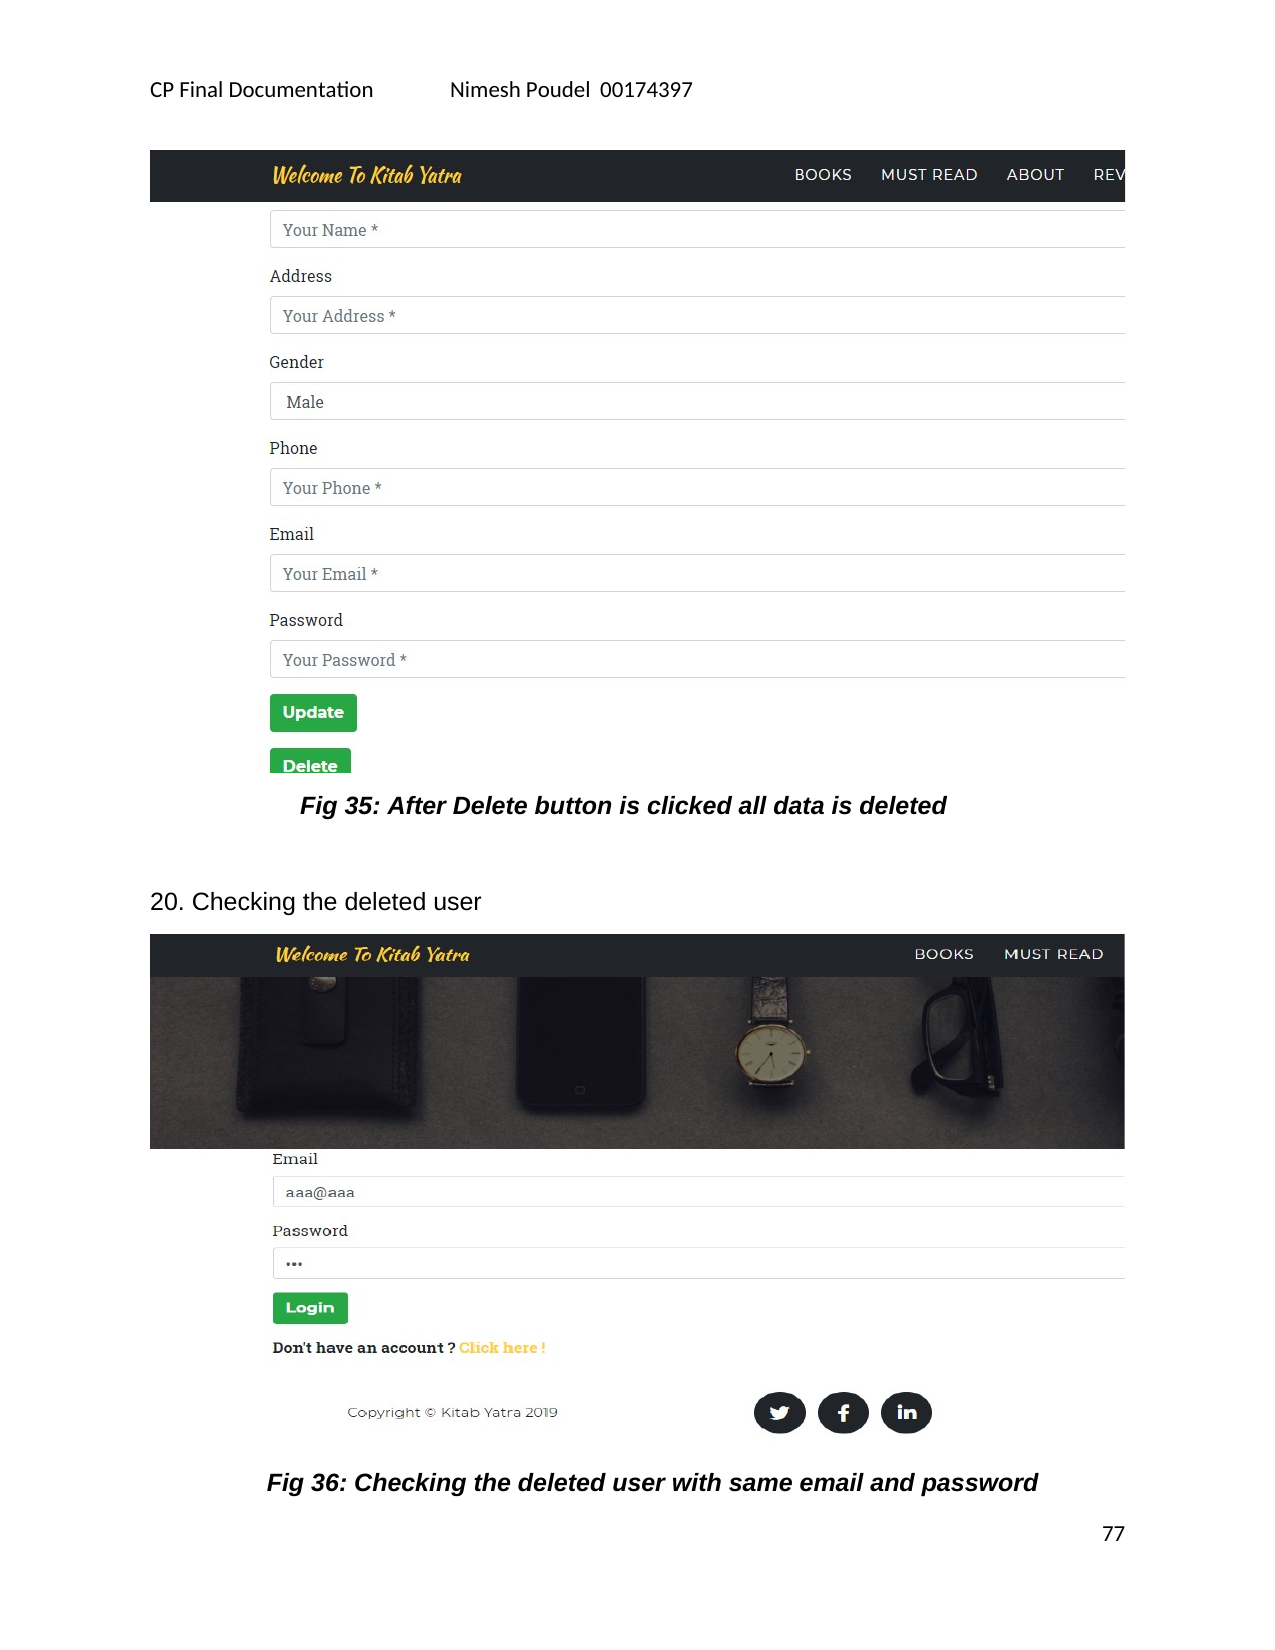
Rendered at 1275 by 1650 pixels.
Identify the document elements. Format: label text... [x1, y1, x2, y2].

text 20. Checking the deleted user [150, 887, 1125, 915]
text Fig 36: Checking the deleted user with same email and password [150, 1467, 1125, 1496]
text Fig 35: After Delete button is clicked all data is deleted [150, 791, 1125, 820]
picture [150, 150, 1125, 773]
picture [150, 934, 1125, 1449]
